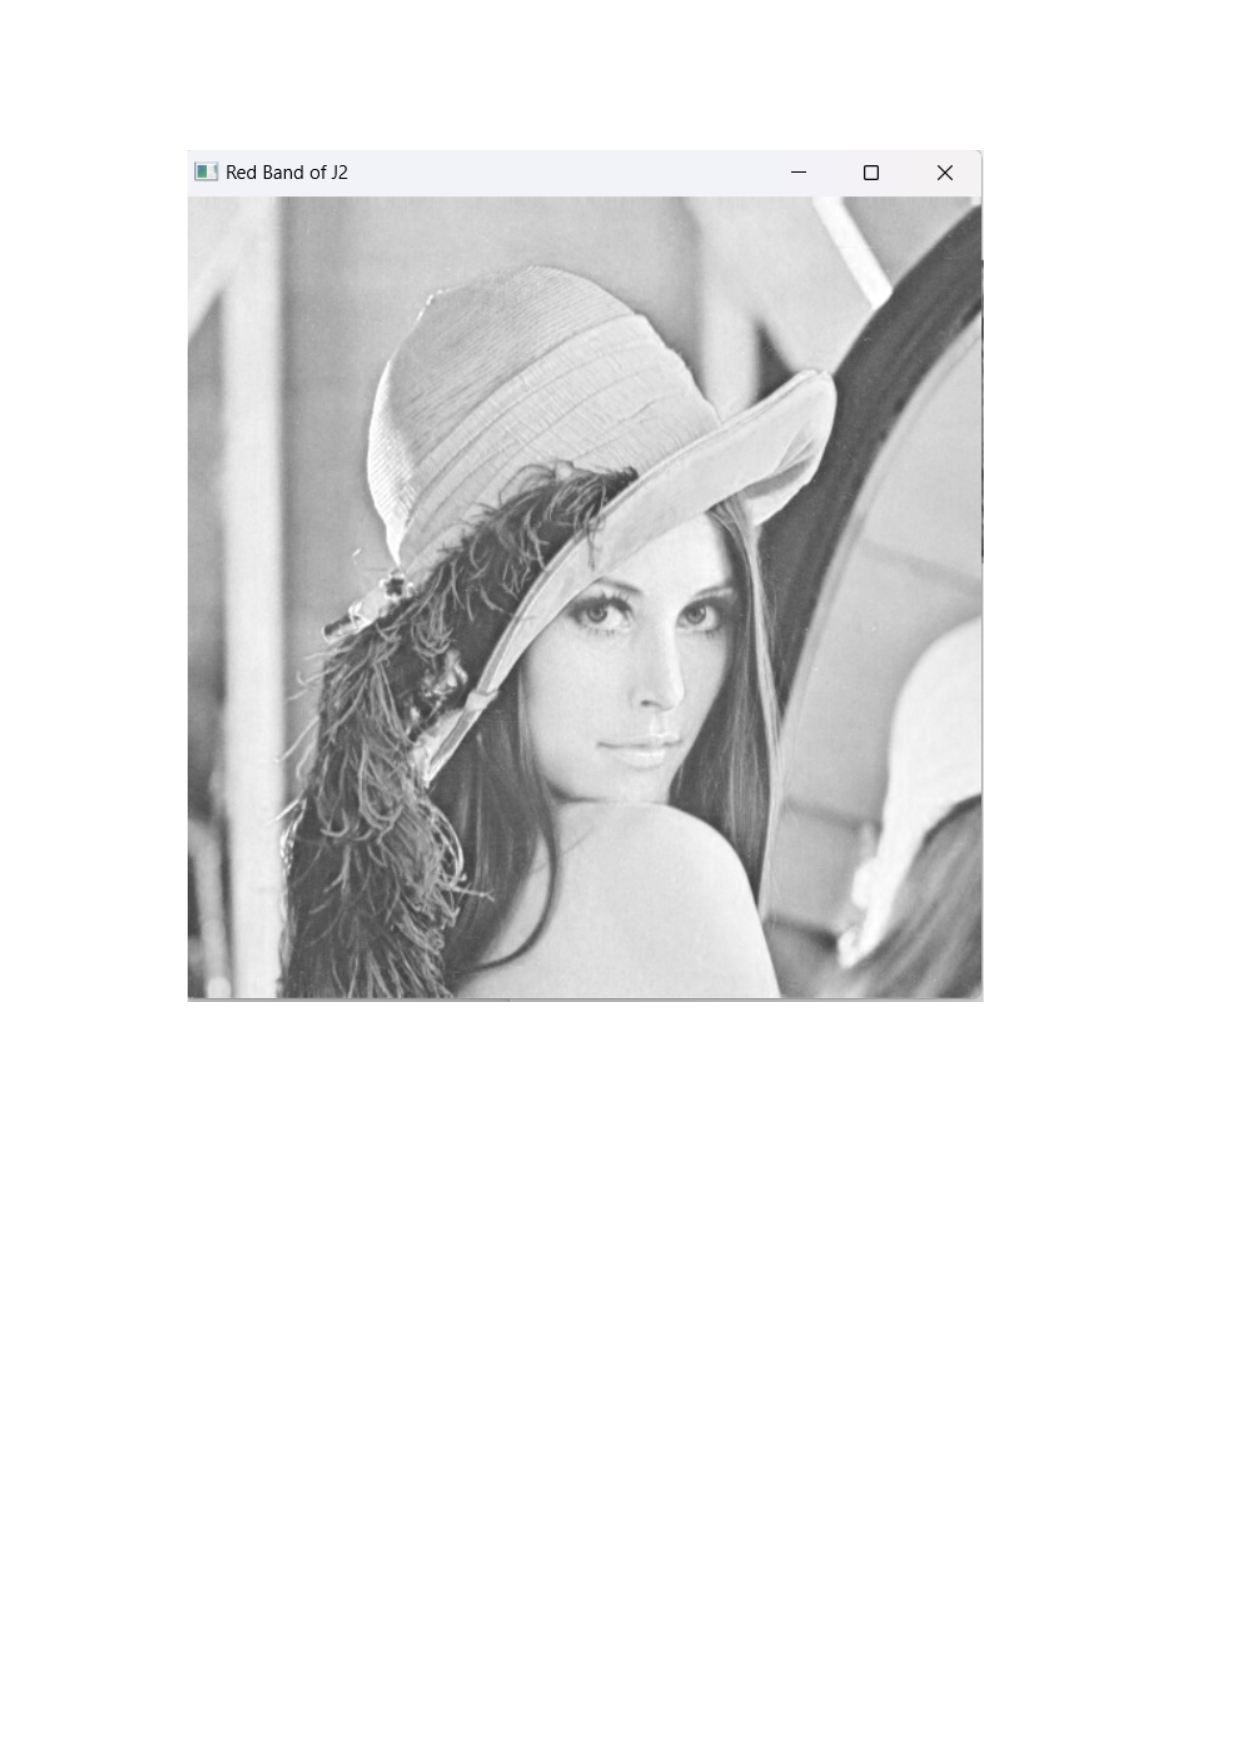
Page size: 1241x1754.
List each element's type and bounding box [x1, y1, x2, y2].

picture [187, 150, 984, 1002]
